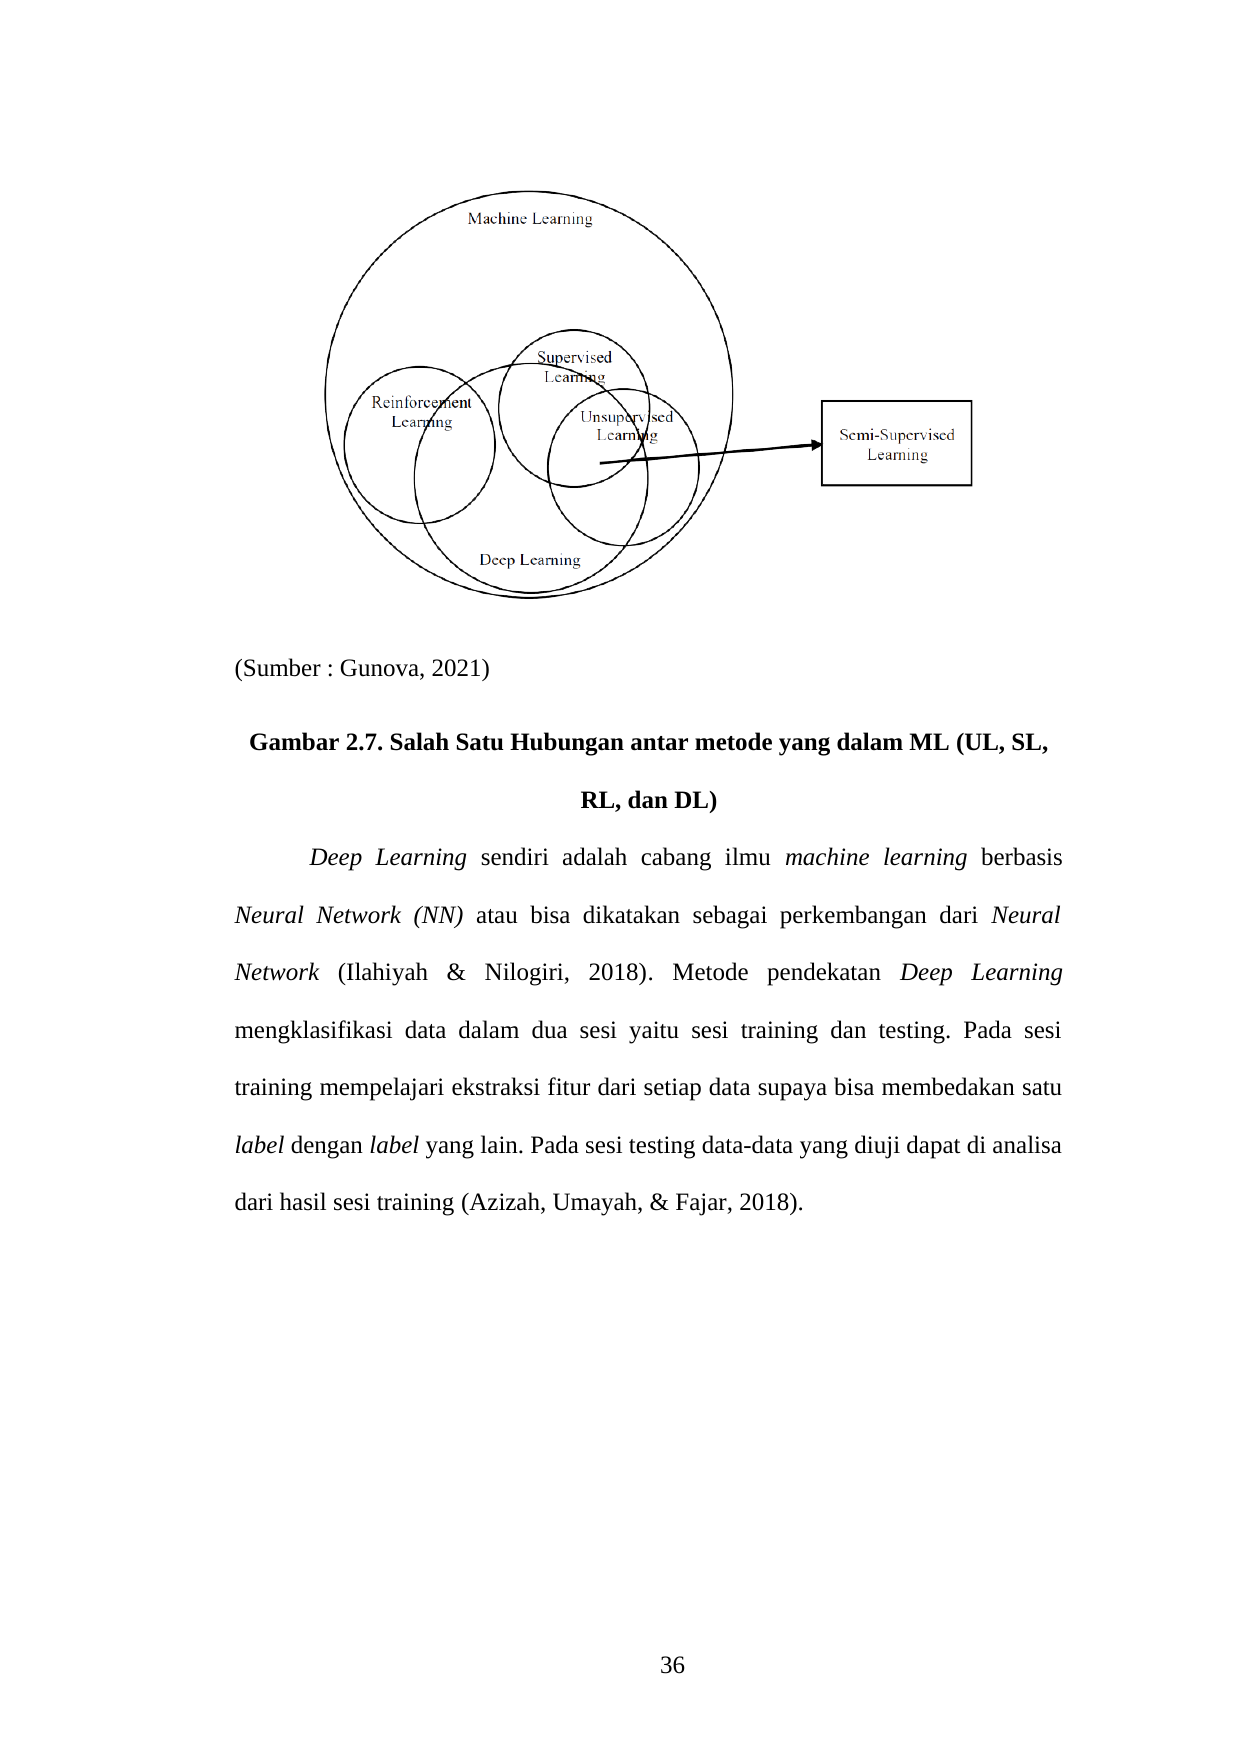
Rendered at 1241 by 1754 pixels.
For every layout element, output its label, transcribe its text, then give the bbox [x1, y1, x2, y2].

picture [313, 177, 984, 608]
text Deep Learning sendiri adalah cabang ilmu machine learning berbasis Neural Network (NN) atau bisa dikatakan sebagai perkembangan dari Neural Network . Metode pendekatan Deep Learning mengklasifikasi data dalam dua sesi yaitu sesi training dan testing. Pada sesi training mempelajari ekstraksi fitur dari setiap data supaya bisa membedakan satu label dengan label yang lain. Pada sesi testing data-data yang diuji dapat di analisa dari hasil sesi training . [234, 842, 1063, 1216]
